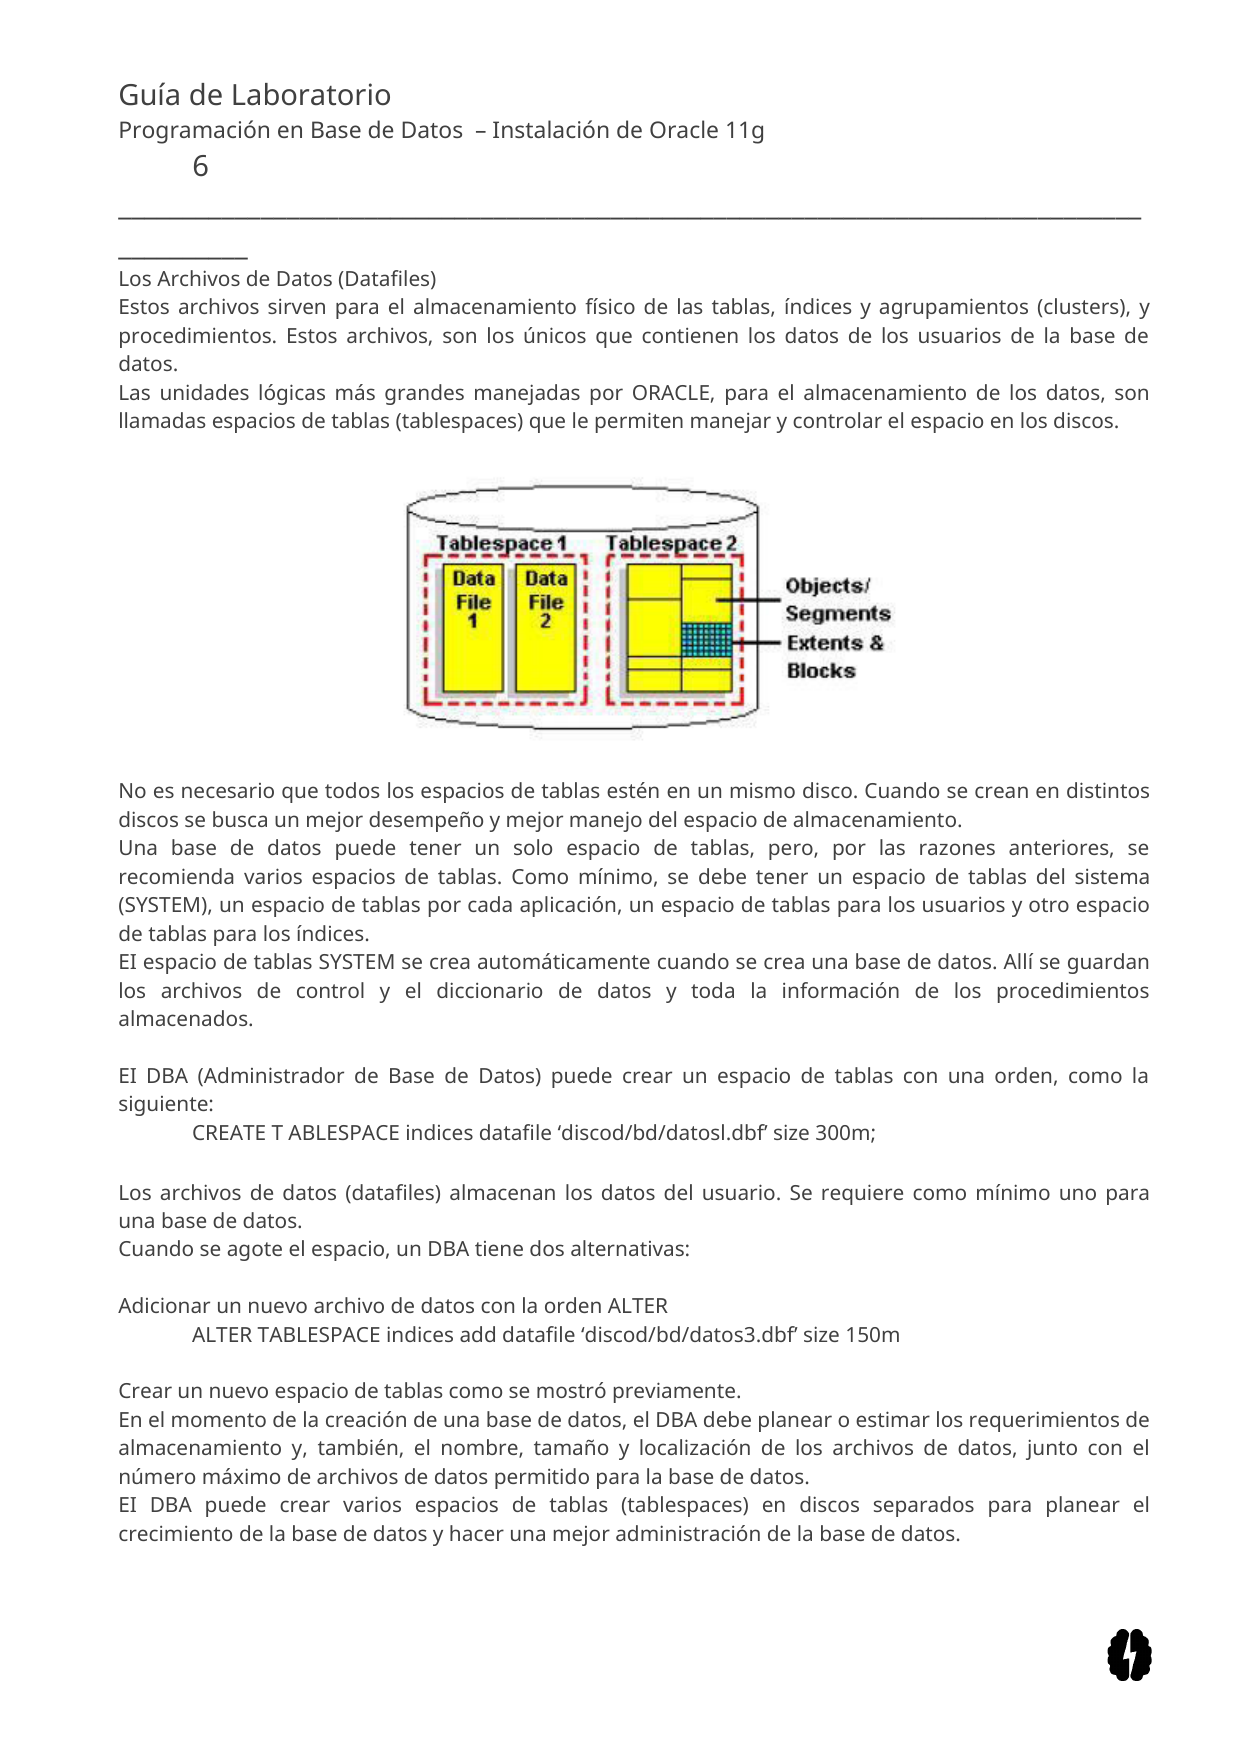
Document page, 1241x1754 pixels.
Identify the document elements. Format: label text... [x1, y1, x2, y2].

picture [1107, 1629, 1152, 1681]
text Adicionar un nuevo archivo de datos con la orden ALTER [118, 1291, 1152, 1320]
text Una base de datos puede tener un solo espacio de tablas, pero, por las razones anteriores, se recomienda varios espacios de tablas. Como mínimo, se debe tener un espacio de tablas del sistema (SYSTEM), un espacio de tablas por cada aplicación, un espacio de tablas para los usuarios y otro espacio de tablas para los índices. [118, 833, 1152, 947]
text No es necesario que todos los espacios de tablas estén en un mismo disco. Cuando se crean en distintos discos se busca un mejor desempeño y mejor manejo del espacio de almacenamiento. [118, 777, 1152, 833]
text Las unidades lógicas más grandes manejadas por ORACLE, para el almacenamiento de los datos, son llamadas espacios de tablas (tablespaces) que le permiten manejar y controlar el espacio en los discos. [118, 378, 1152, 434]
text En el momento de la creación de una base de datos, el DBA debe planear o estimar los requerimientos de almacenamiento y, también, el nombre, tamaño y localización de los archivos de datos, junto con el número máximo de archivos de datos permitido para la base de datos. [118, 1405, 1152, 1490]
text EI DBA (Administrador de Base de Datos) puede crear un espacio de tablas con una orden, como la siguiente: [118, 1061, 1152, 1118]
text ALTER TABLESPACE indices add datafile ‘discod/bd/datos3.dbf’ size 150m [118, 1320, 1152, 1348]
text Los Archivos de Datos (Datafiles) [118, 264, 1152, 292]
text Los archivos de datos (datafiles) almacenan los datos del usuario. Se requiere como mínimo uno para una base de datos. [118, 1178, 1152, 1234]
text EI espacio de tablas SYSTEM se crea automáticamente cuando se crea una base de datos. Allí se guardan los archivos de control y el diccionario de datos y toda la información de los procedimientos almacenados. [118, 947, 1152, 1033]
text CREATE T ABLESPACE indices datafile ‘discod/bd/datosl.dbf’ size 300m; [118, 1118, 1152, 1146]
text Estos archivos sirven para el almacenamiento físico de las tablas, índices y agrupamientos (clusters), y procedimientos. Estos archivos, son los únicos que contienen los datos de los usuarios de la base de datos. [118, 292, 1152, 378]
text Cuando se agote el espacio, un DBA tiene dos alternativas: [118, 1234, 1152, 1263]
text Crear un nuevo espacio de tablas como se mostró previamente. [118, 1377, 1152, 1405]
text EI DBA puede crear varios espacios de tablas (tablespaces) en discos separados para planear el crecimiento de la base de datos y hacer una mejor administración de la base de datos. [118, 1490, 1152, 1547]
